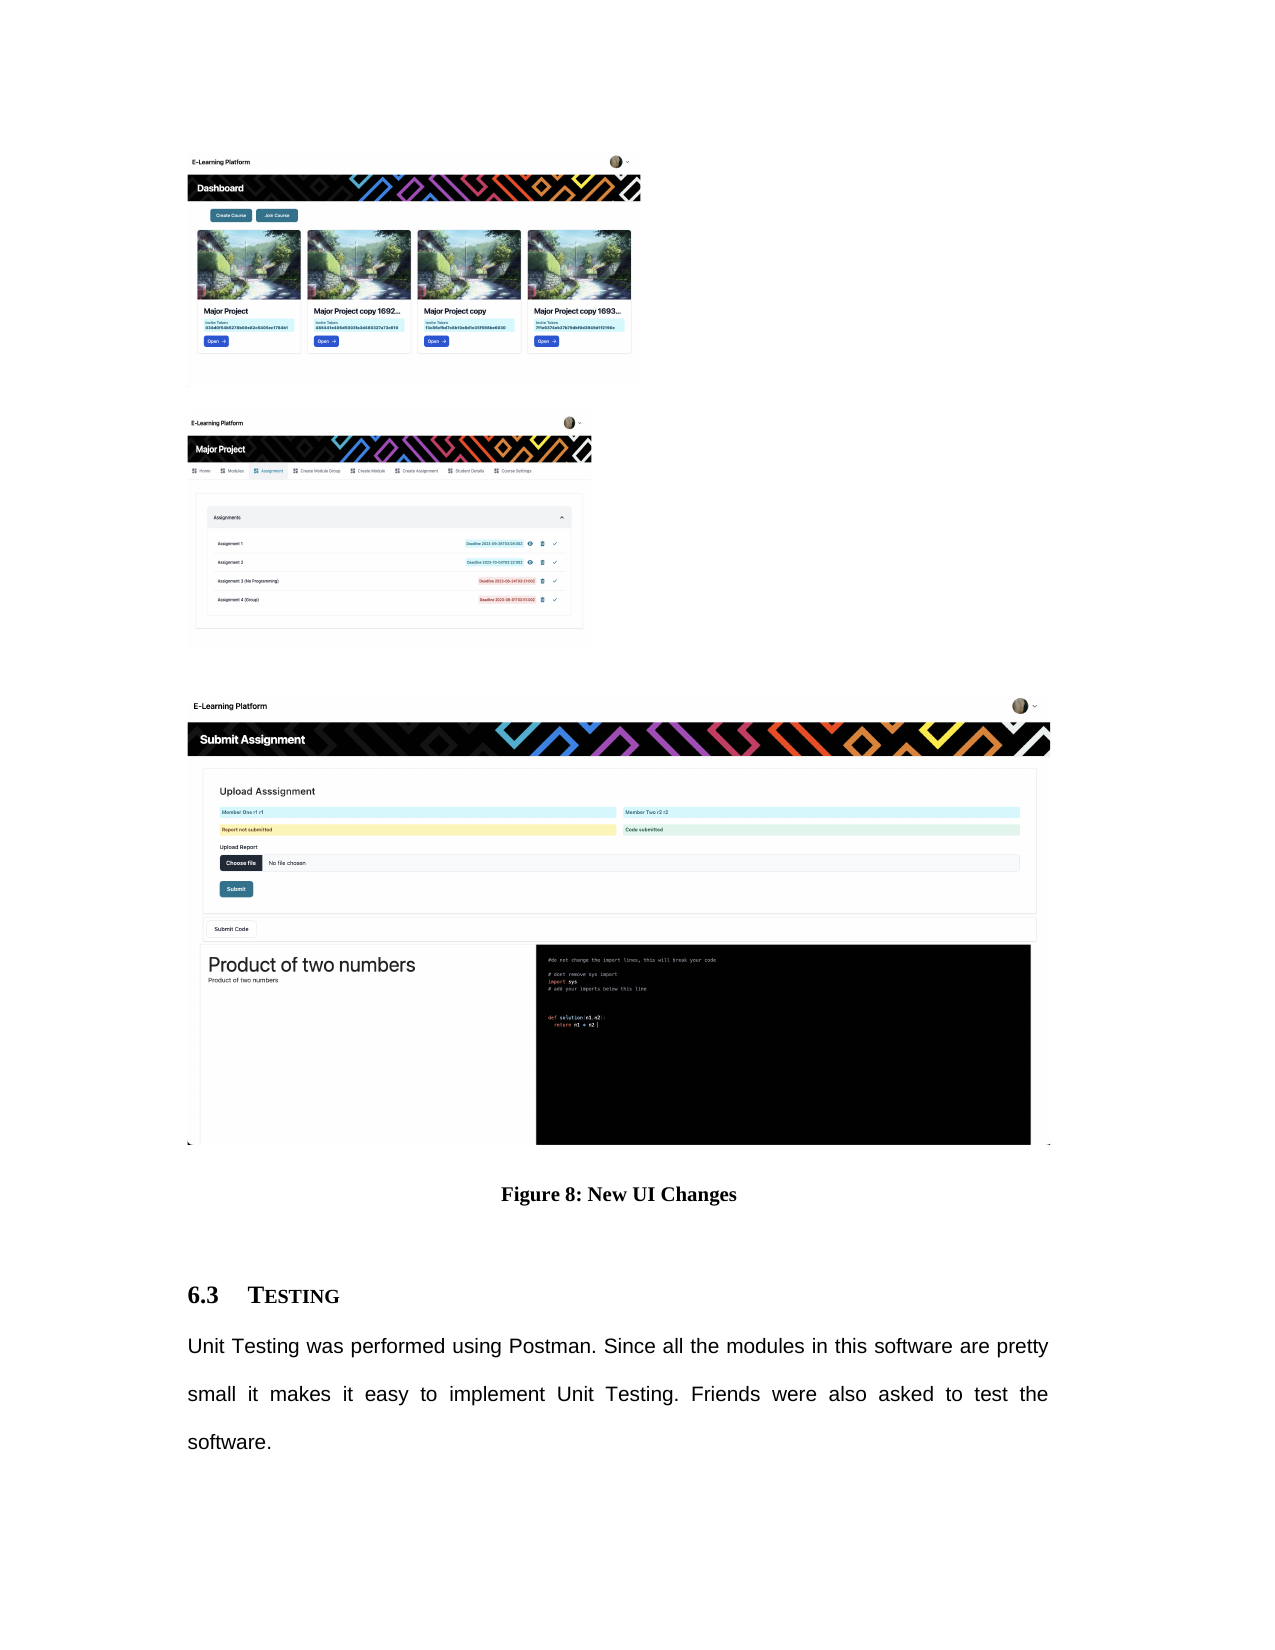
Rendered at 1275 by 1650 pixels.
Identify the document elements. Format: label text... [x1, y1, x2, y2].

picture [187, 697, 1050, 1145]
text Unit Testing was performed using Postman. Since all the modules in this software are pretty small it makes it easy to implement Unit Testing. Friends were also asked to test the software. [187, 1334, 1050, 1454]
picture [187, 411, 592, 648]
subtitle Testing [187, 1281, 990, 1309]
picture [187, 150, 641, 387]
text Figure 8: New UI Changes [187, 1181, 1050, 1206]
